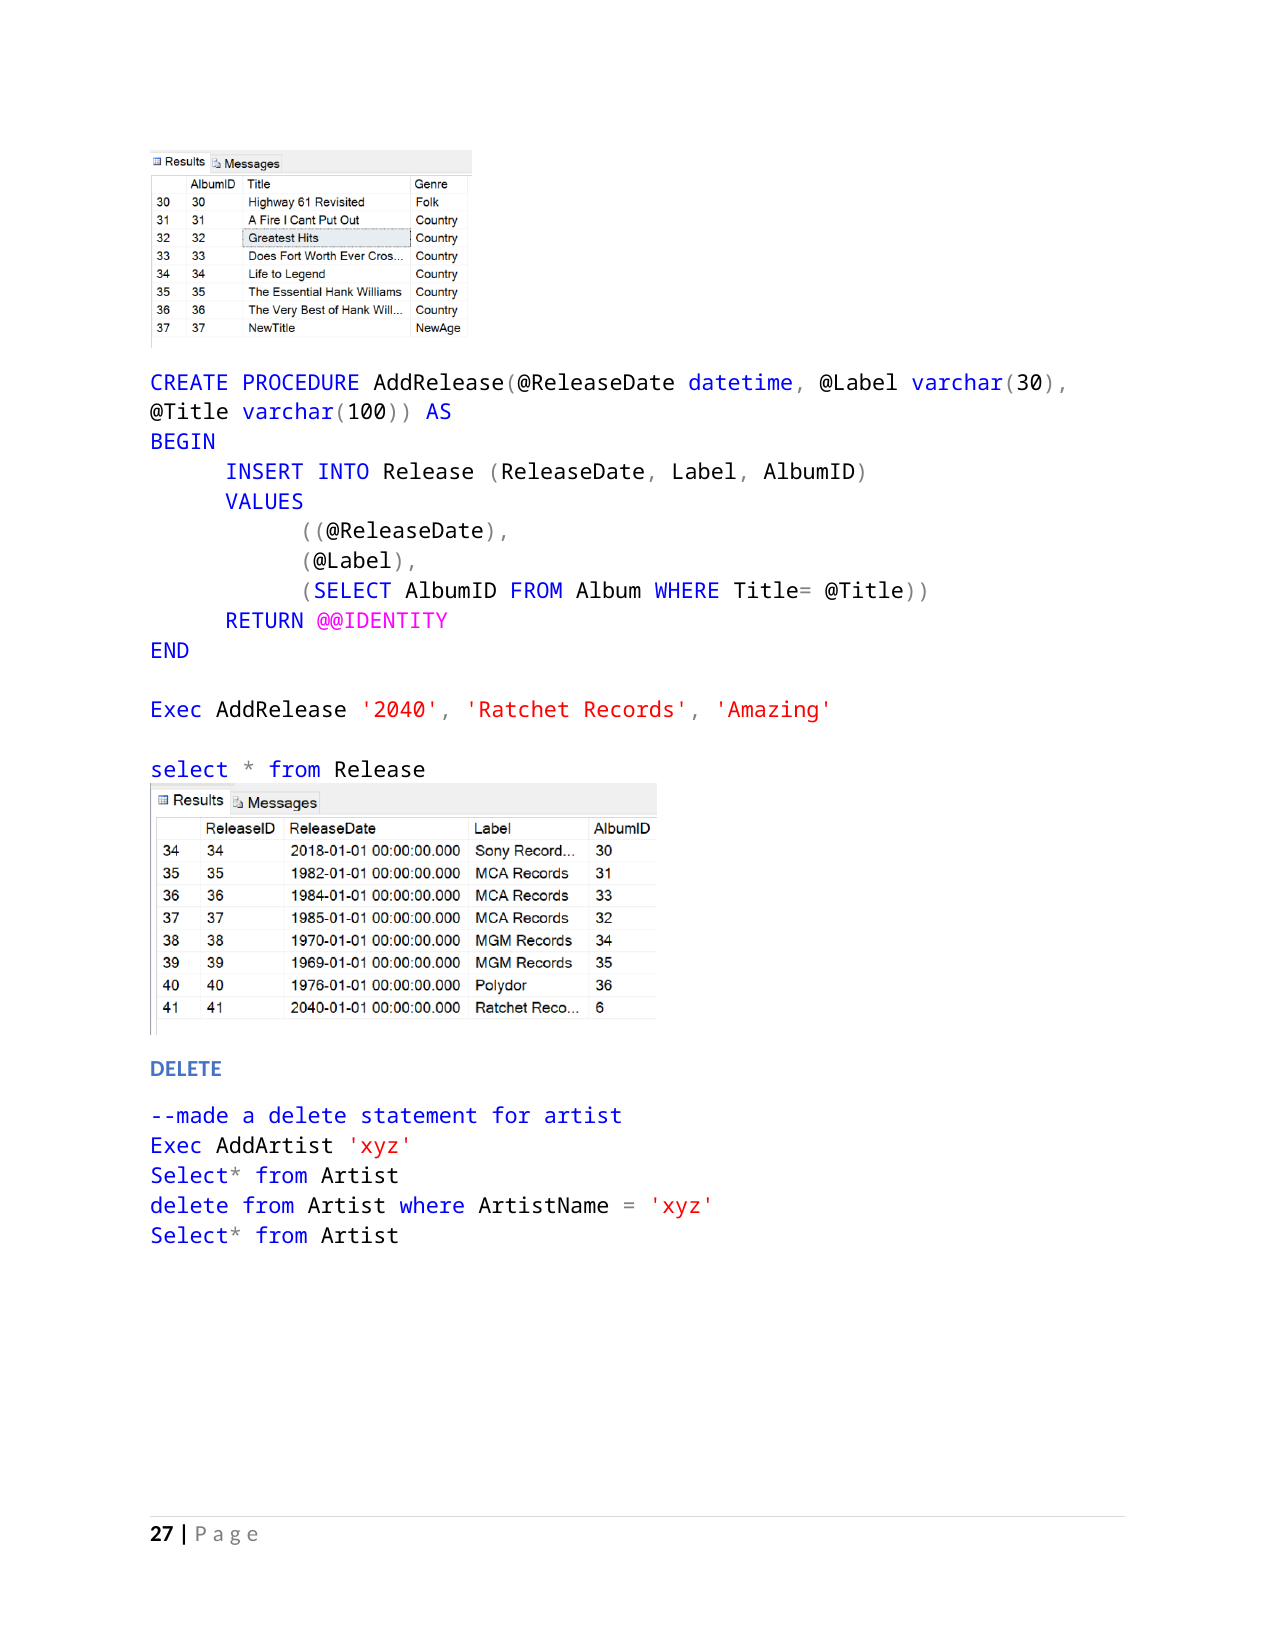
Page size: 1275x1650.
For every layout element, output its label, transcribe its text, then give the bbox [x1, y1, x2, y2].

text select * from Release [150, 754, 1125, 784]
text Select* from Artist [150, 1160, 1125, 1190]
picture [150, 783, 657, 1035]
text DELETE [150, 1054, 1125, 1082]
text CREATE PROCEDURE AddRelease(@ReleaseDate datetime, @Label varchar(30), @Title varchar(100)) AS [150, 367, 1125, 426]
text delete from Artist where ArtistName = 'xyz' [150, 1190, 1125, 1220]
text BEGIN [150, 426, 1125, 456]
text ((@ReleaseDate), [150, 516, 1125, 545]
text (@Label), [150, 545, 1125, 575]
picture [150, 150, 472, 348]
text Exec AddRelease '2040', 'Ratchet Records', 'Amazing' [150, 694, 1125, 724]
text (SELECT AlbumID FROM Album WHERE Title= @Title)) [150, 575, 1125, 605]
text Select* from Artist [150, 1220, 1125, 1249]
text VALUES [150, 486, 1125, 516]
text END [150, 635, 1125, 664]
text RETURN @@IDENTITY [150, 605, 1125, 635]
text Exec AddArtist 'xyz' [150, 1130, 1125, 1160]
text --made a delete statement for artist [150, 1101, 1125, 1130]
text INSERT INTO Release (ReleaseDate, Label, AlbumID) [150, 456, 1125, 486]
